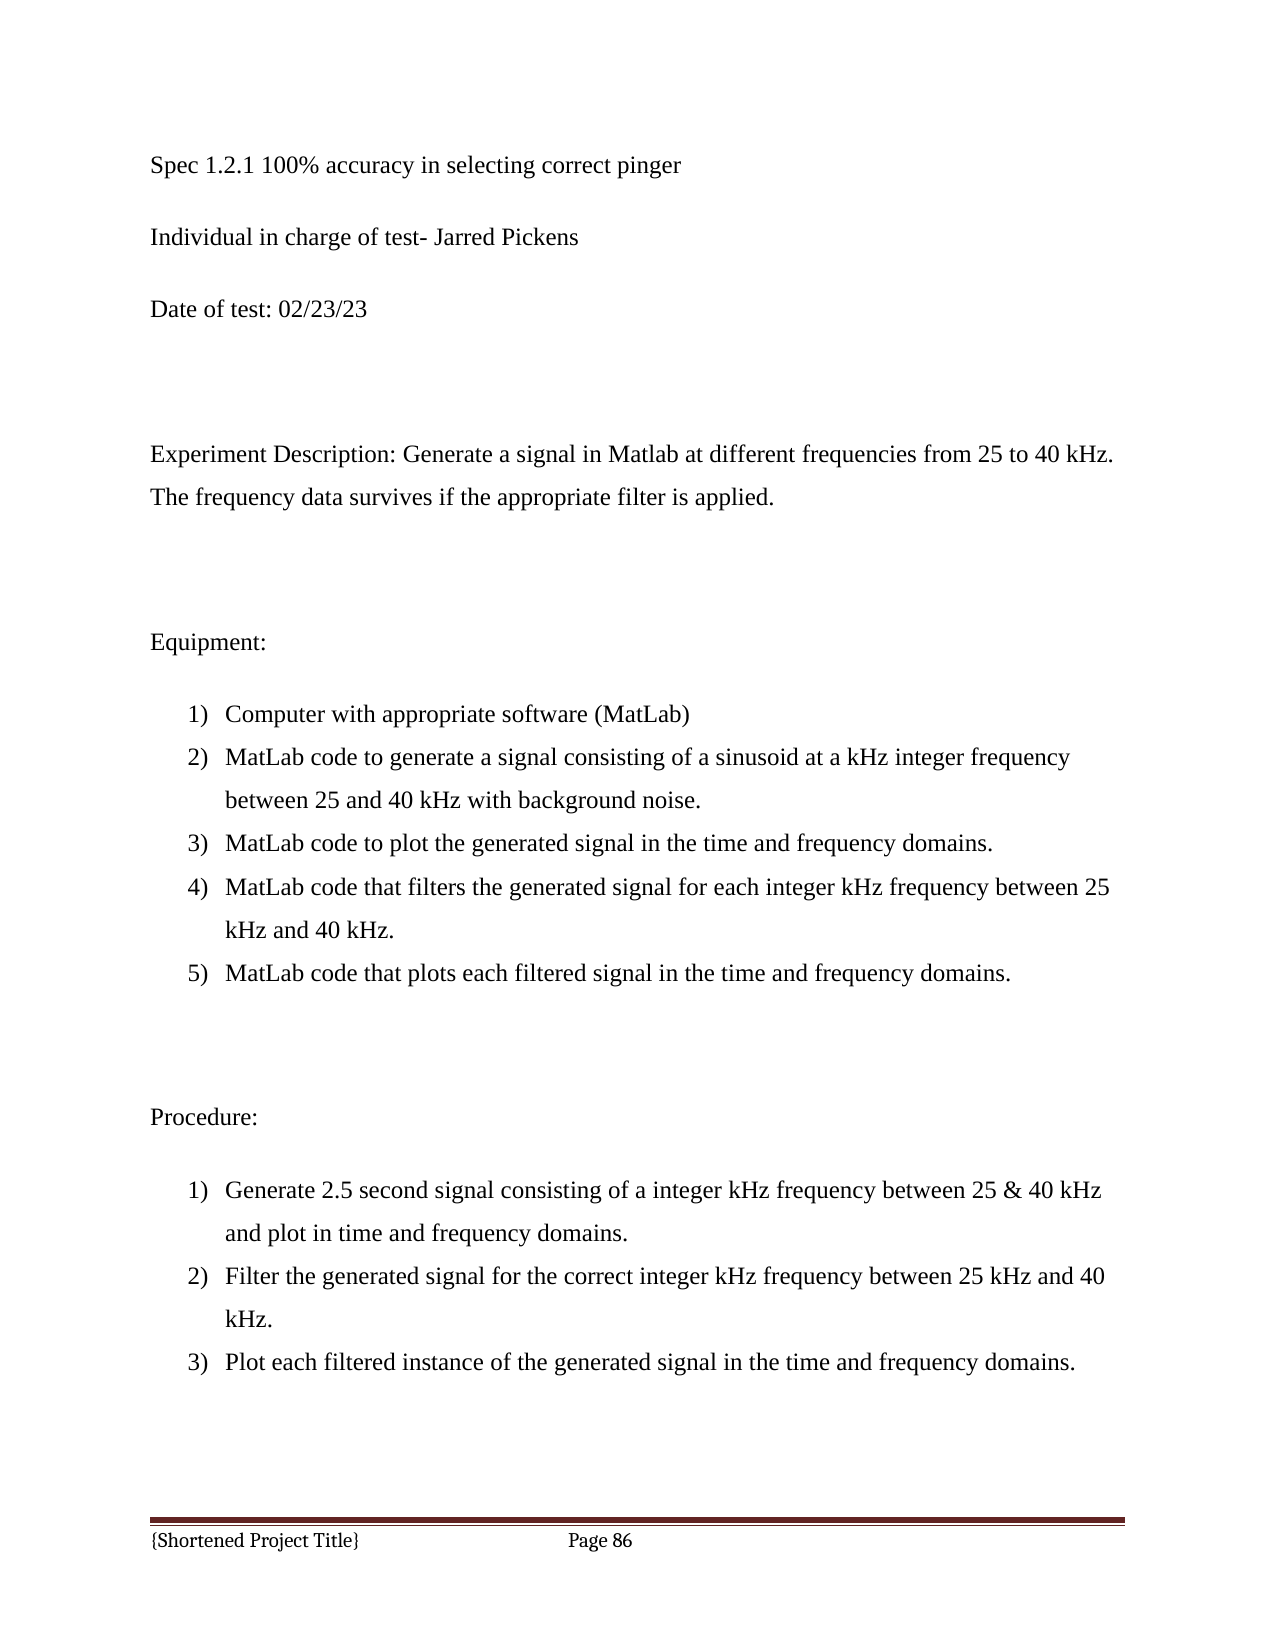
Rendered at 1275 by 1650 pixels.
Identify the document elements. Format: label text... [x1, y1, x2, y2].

list MatLab code that plots each filtered signal in the time and frequency domains. [187, 958, 1125, 987]
text Equipment: [150, 627, 1125, 656]
list MatLab code that filters the generated signal for each integer kHz frequency between 25 kHz and 40 kHz. [187, 872, 1125, 943]
list Computer with appropriate software (MatLab) [187, 699, 1125, 728]
list Filter the generated signal for the correct integer kHz frequency between 25 kHz and 40 kHz. [187, 1261, 1125, 1333]
text Date of test: 02/23/23 [150, 294, 1125, 323]
list MatLab code to generate a signal consisting of a sinusoid at a kHz integer frequency between 25 and 40 kHz with background noise. [187, 742, 1125, 814]
list Plot each filtered instance of the generated signal in the time and frequency domains. [187, 1347, 1125, 1376]
text Spec 1.2.1 100% accuracy in selecting correct pinger [150, 150, 1125, 179]
list Generate 2.5 second signal consisting of a integer kHz frequency between 25 & 40 kHz and plot in time and frequency domains. [187, 1175, 1125, 1247]
text Procedure: [150, 1102, 1125, 1131]
text Experiment Description: Generate a signal in Matlab at different frequencies from 25 to 40 kHz. The frequency data survives if the appropriate filter is applied. [150, 439, 1125, 511]
text Individual in charge of test- Jarred Pickens [150, 222, 1125, 251]
list MatLab code to plot the generated signal in the time and frequency domains. [187, 828, 1125, 857]
